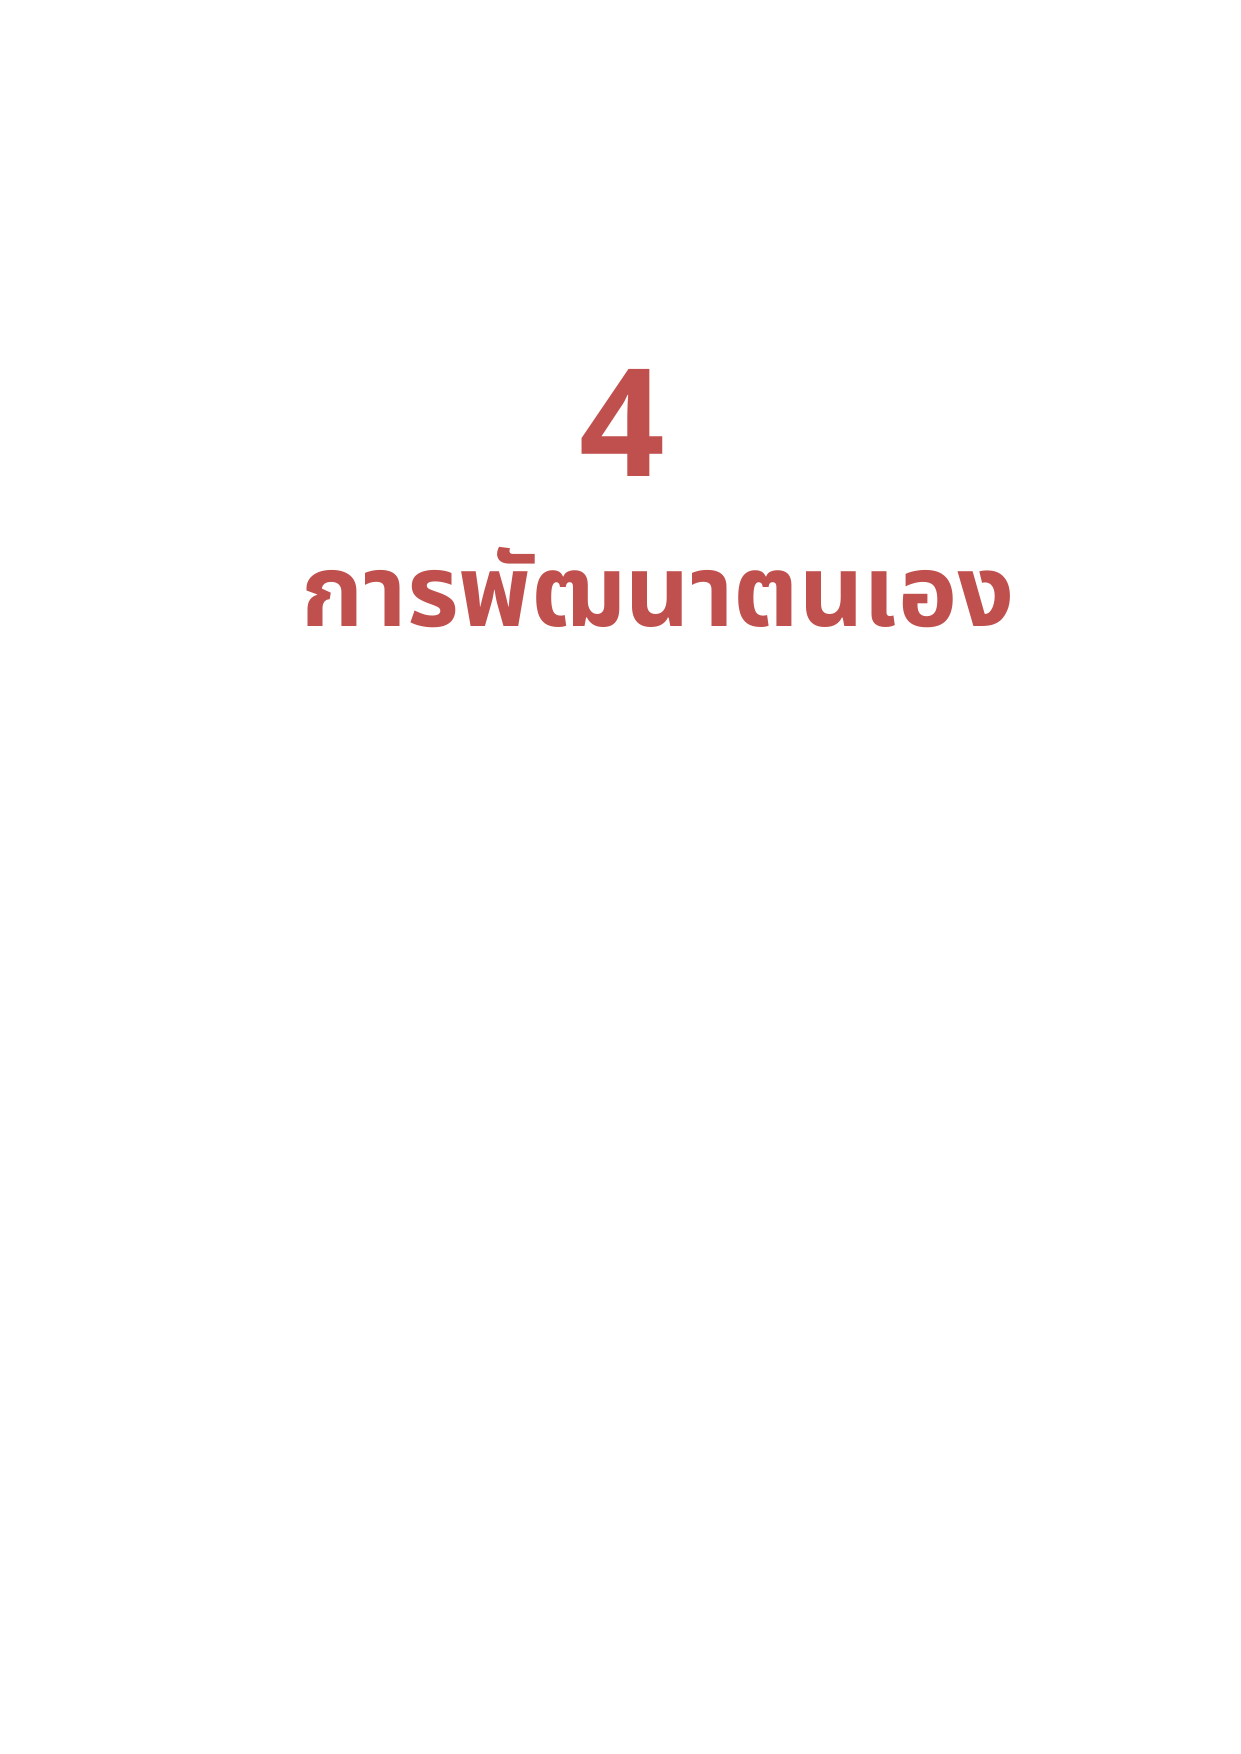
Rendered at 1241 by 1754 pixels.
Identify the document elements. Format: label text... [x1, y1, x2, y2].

text 4 [150, 316, 1090, 520]
text การพัฒนาตนเอง [225, 520, 1090, 671]
